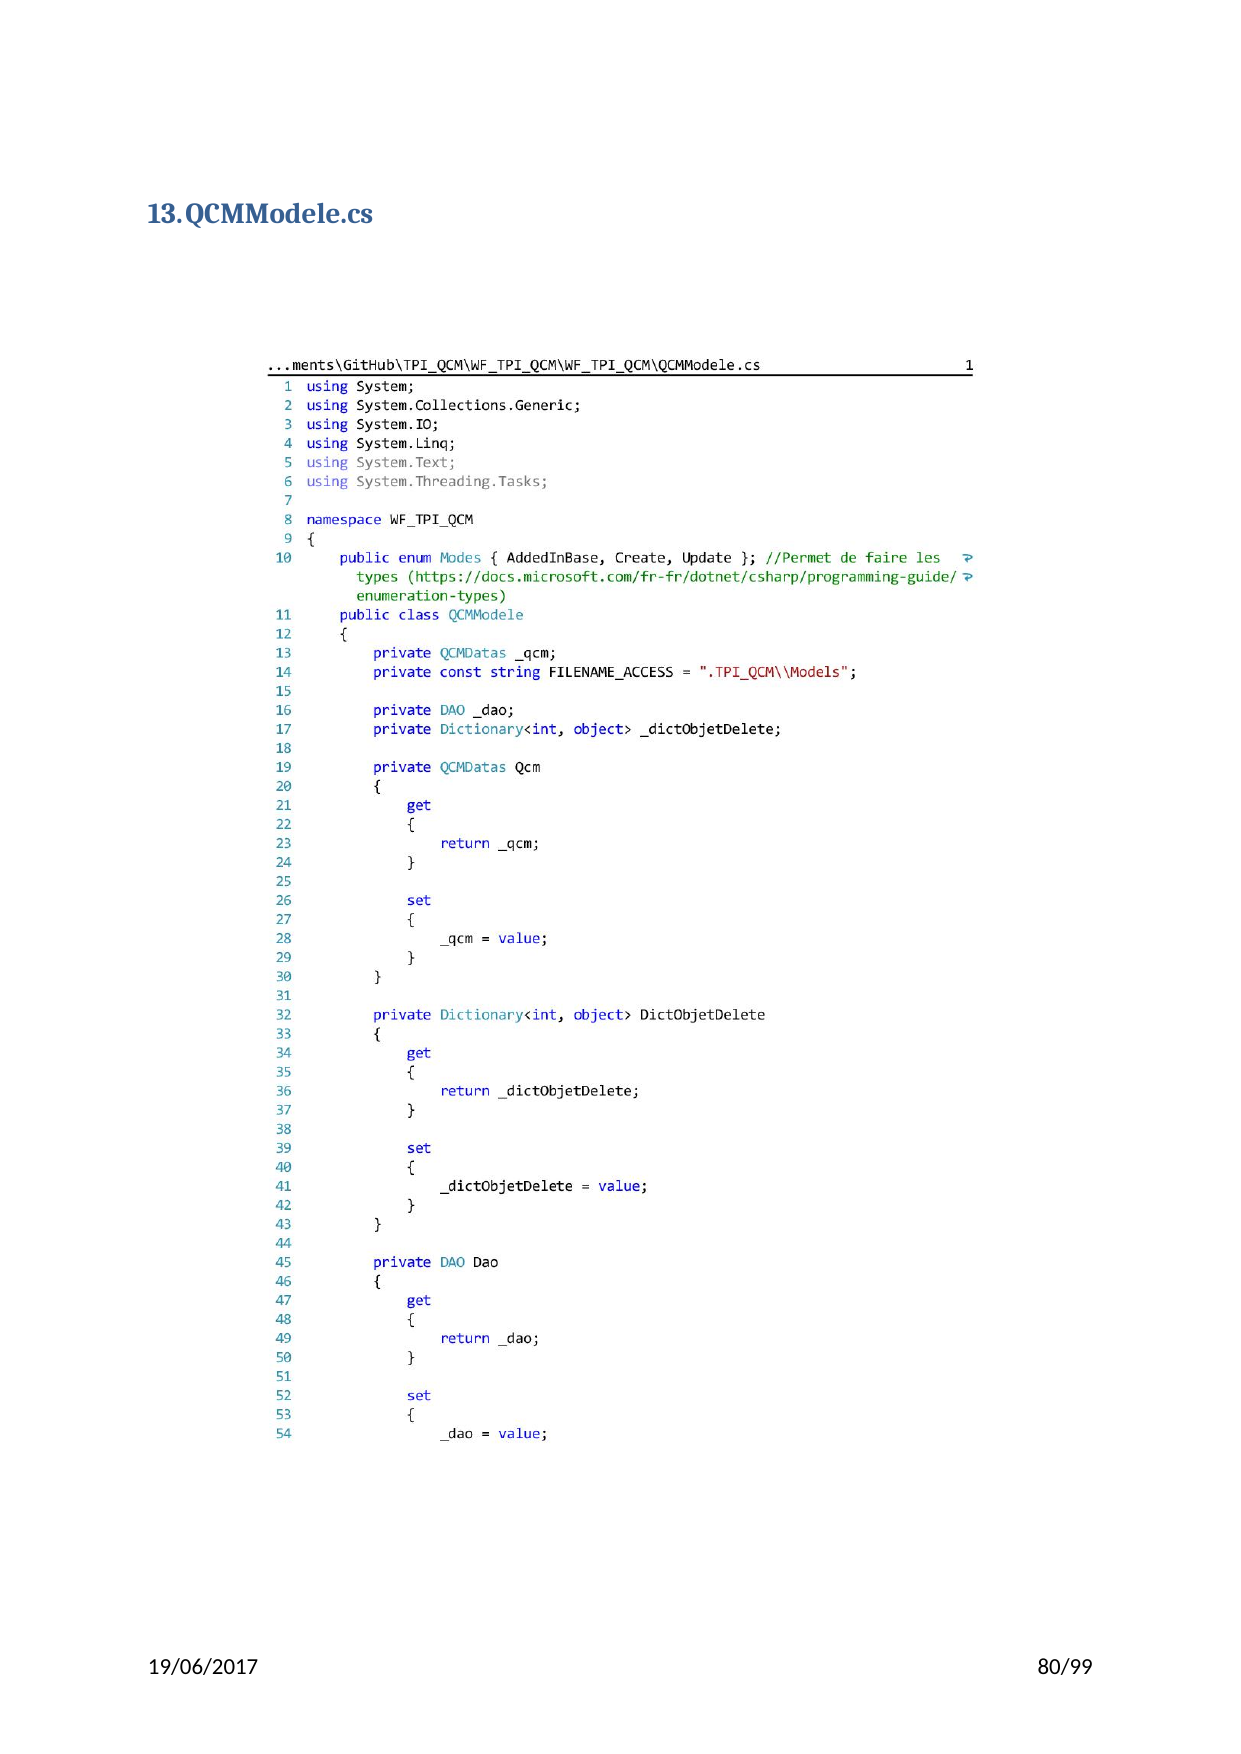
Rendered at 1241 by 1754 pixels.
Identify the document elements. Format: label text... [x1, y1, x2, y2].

picture [147, 236, 1093, 1572]
subtitle QCMModele.cs [148, 198, 1093, 231]
